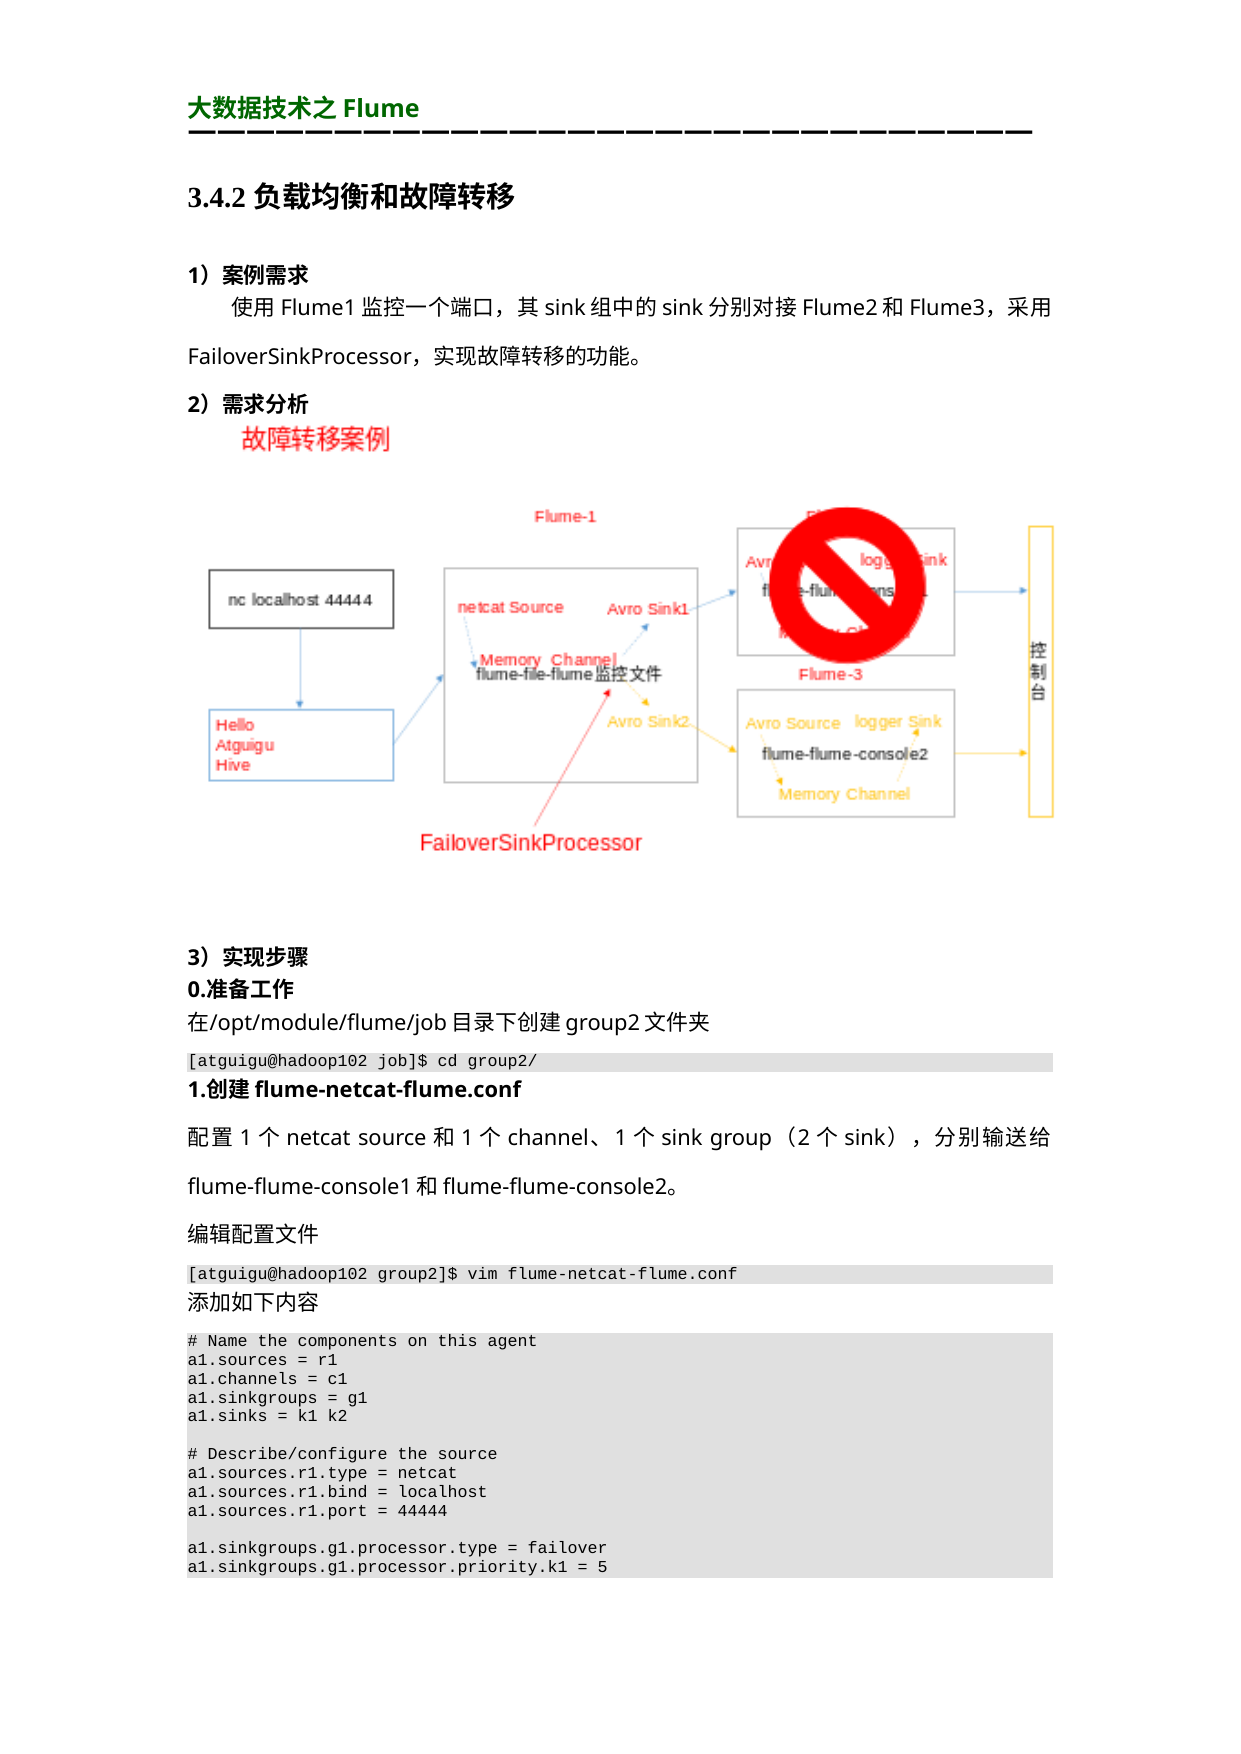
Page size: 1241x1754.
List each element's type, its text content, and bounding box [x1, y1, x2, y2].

text 0.准备工作 [187, 972, 1053, 1004]
text a1.sinks = k1 k2 [187, 1408, 1053, 1427]
text 2）需求分析 [187, 387, 1053, 419]
text 在/opt/module/flume/job目录下创建group2文件夹 [187, 1004, 1053, 1037]
text a1.sources = r1 [187, 1351, 1053, 1370]
text a1.sinkgroups.g1.processor.type = failover [187, 1540, 1053, 1559]
subtitle 3.4.2 负载均衡和故障转移 [187, 162, 1053, 227]
text 添加如下内容 [187, 1284, 1053, 1317]
text a1.sources.r1.port = 44444 [187, 1502, 1053, 1521]
text 3）实现步骤 [187, 918, 1053, 972]
text a1.sources.r1.type = netcat [187, 1464, 1053, 1483]
text a1.channels = c1 [187, 1370, 1053, 1389]
text a1.sinkgroups.g1.processor.priority.k1 = 5 [187, 1559, 1053, 1578]
text 编辑配置文件 [187, 1217, 1053, 1249]
text a1.sources.r1.bind = localhost [187, 1483, 1053, 1502]
text # Describe/configure the source [187, 1446, 1053, 1464]
text a1.sinkgroups = g1 [187, 1389, 1053, 1408]
text 1.创建flume-netcat-flume.conf [187, 1072, 1053, 1104]
text 配置1个netcat source和1个channel、1个sink group（2个sink），分别输送给flume-flume-console1和flume-flume-console2。 [187, 1120, 1053, 1201]
text [atguigu@hadoop102 group2]$ vim flume-netcat-flume.conf [187, 1265, 1053, 1284]
text [atguigu@hadoop102 job]$ cd group2/ [187, 1053, 1053, 1072]
text # Name the components on this agent [187, 1333, 1053, 1351]
text 1）案例需求 [187, 257, 1053, 290]
text 使用Flume1监控一个端口，其sink组中的sink分别对接Flume2和Flume3，采用FailoverSinkProcessor，实现故障转移的功能。 [187, 290, 1053, 371]
